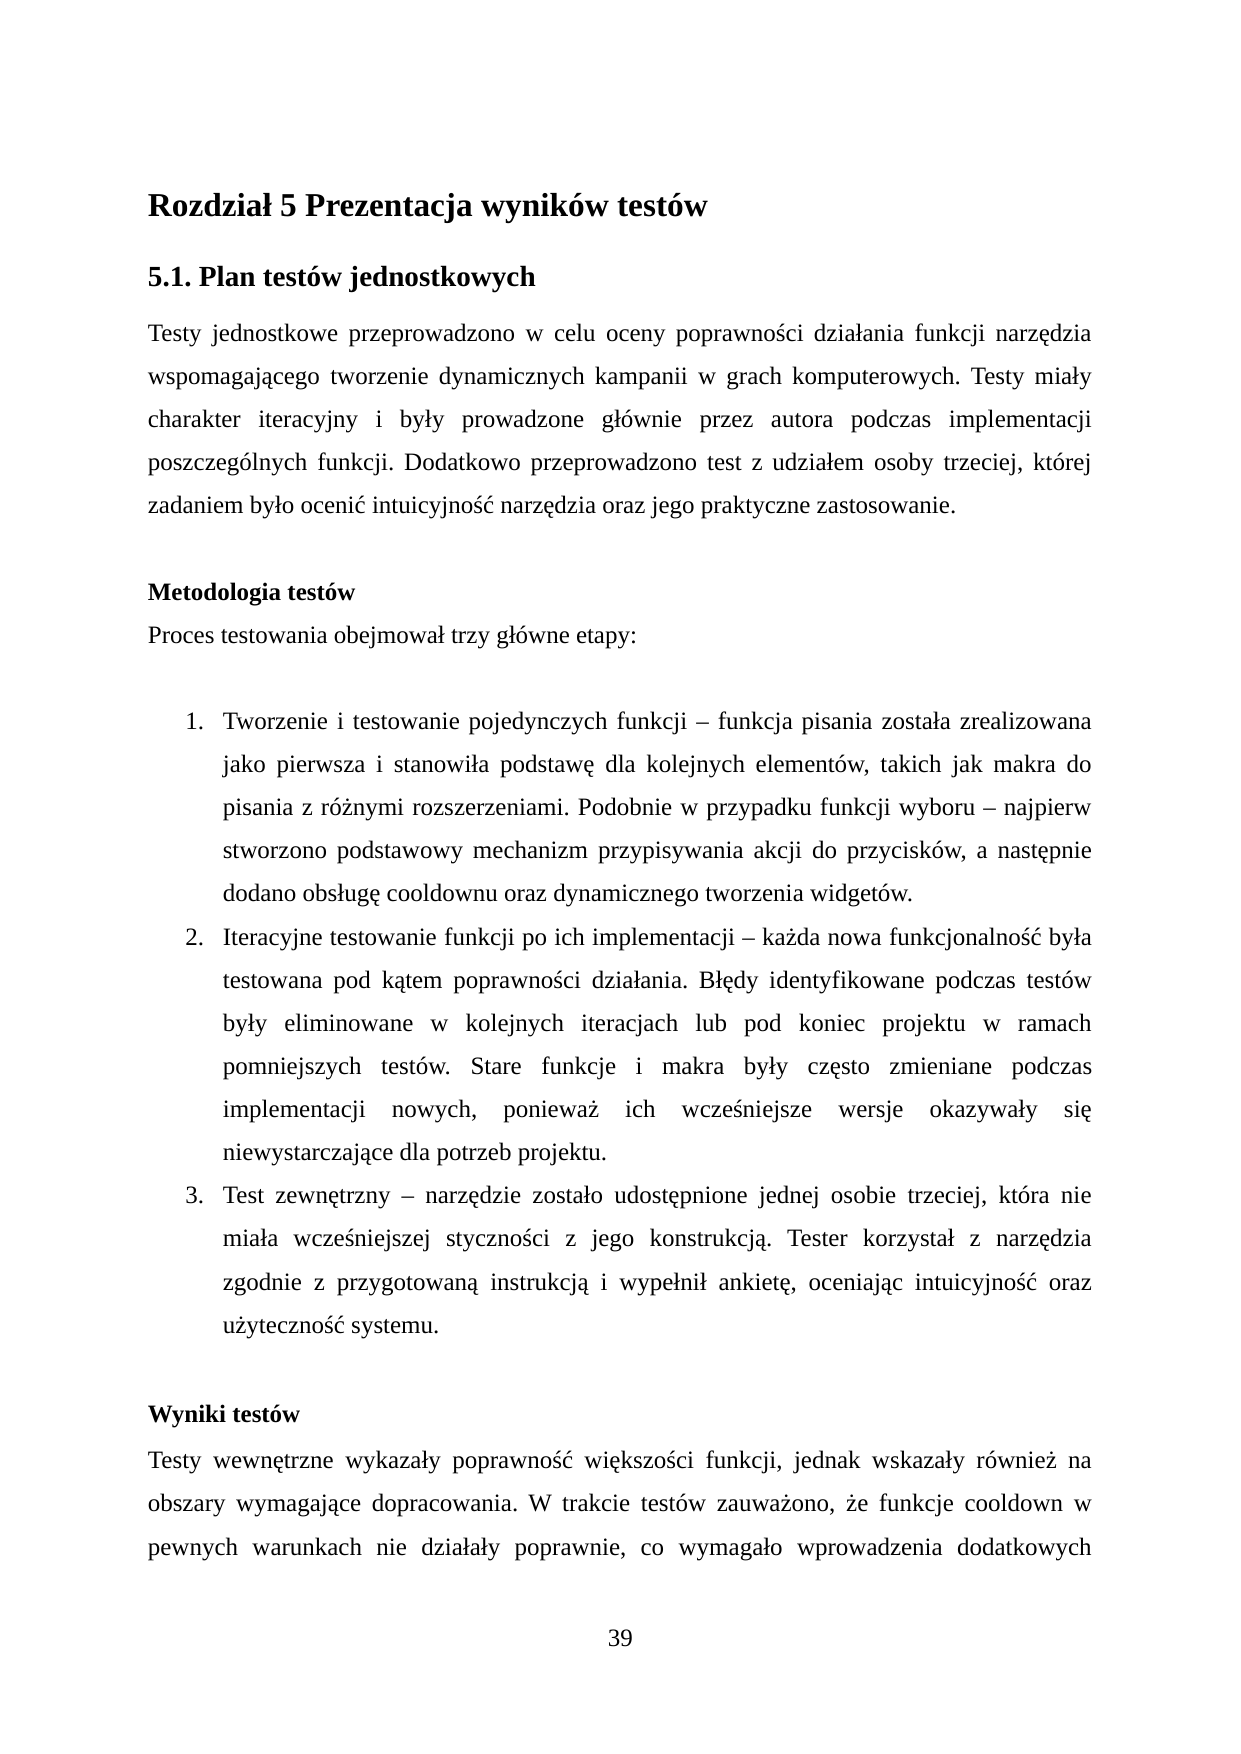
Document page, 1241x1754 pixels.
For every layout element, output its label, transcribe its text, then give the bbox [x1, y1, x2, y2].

subtitle 5.1. Plan testów jednostkowych [148, 259, 1093, 293]
list Test zewnętrzny – narzędzie zostało udostępnione jednej osobie trzeciej, która nie miała wcześniejszej styczności z jego konstrukcją. Tester korzystał z narzędzia zgodnie z przygotowaną instrukcją i wypełnił ankietę, oceniając intuicyjność oraz użyteczność systemu. [185, 1180, 1093, 1338]
text Wyniki testów [148, 1399, 1093, 1428]
list Tworzenie i testowanie pojedynczych funkcji – funkcja pisania została zrealizowana jako pierwsza i stanowiła podstawę dla kolejnych elementów, takich jak makra do pisania z różnymi rozszerzeniami. Podobnie w przypadku funkcji wyboru – najpierw stworzono podstawowy mechanizm przypisywania akcji do przycisków, a następnie dodano obsługę cooldownu oraz dynamicznego tworzenia widgetów. [185, 706, 1093, 907]
text Metodologia testów [148, 577, 1093, 605]
text Proces testowania obejmował trzy główne etapy: [148, 620, 1093, 648]
subtitle Rozdział 5 Prezentacja wyników testów [148, 185, 1093, 223]
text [148, 1445, 1093, 1560]
text Testy jednostkowe przeprowadzono w celu oceny poprawności działania funkcji narzędzia wspomagającego tworzenie dynamicznych kampanii w grach komputerowych. Testy miały charakter iteracyjny i były prowadzone głównie przez autora podczas implementacji poszczególnych funkcji. Dodatkowo przeprowadzono test z udziałem osoby trzeciej, której zadaniem było ocenić intuicyjność narzędzia oraz jego praktyczne zastosowanie. [148, 318, 1093, 519]
list Iteracyjne testowanie funkcji po ich implementacji – każda nowa funkcjonalność była testowana pod kątem poprawności działania. Błędy identyfikowane podczas testów były eliminowane w kolejnych iteracjach lub pod koniec projektu w ramach pomniejszych testów. Stare funkcje i makra były często zmieniane podczas implementacji nowych, ponieważ ich wcześniejsze wersje okazywały się niewystarczające dla potrzeb projektu. [185, 922, 1093, 1166]
